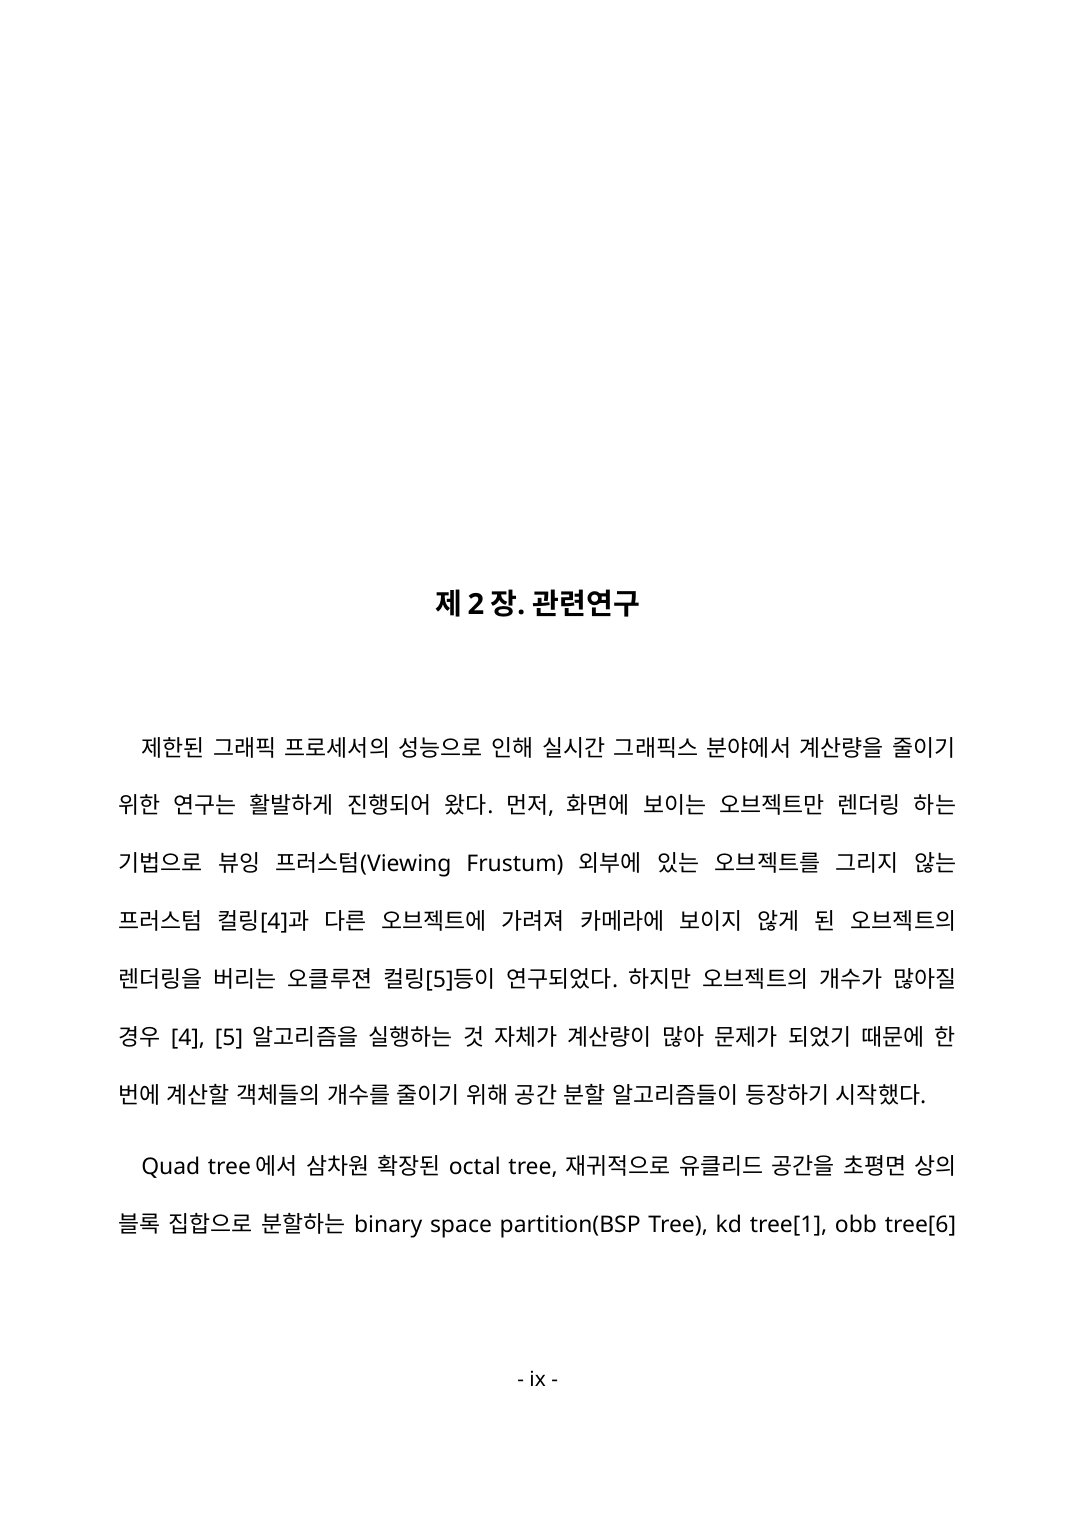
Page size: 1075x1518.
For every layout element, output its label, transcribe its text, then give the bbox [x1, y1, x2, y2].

text 제한된 그래픽 프로세서의 성능으로 인해 실시간 그래픽스 분야에서 계산량을 줄이기 위한 연구는 활발하게 진행되어 왔다. 먼저, 화면에 보이는 오브젝트만 렌더링 하는 기법으로 뷰잉 프러스텀(Viewing Frustum) 외부에 있는 오브젝트를 그리지 않는 프러스텀 컬링[4]과 다른 오브젝트에 가려져 카메라에 보이지 않게 된 오브젝트의 렌더링을 버리는 오클루젼 컬링[5]등이 연구되었다. 하지만 오브젝트의 개수가 많아질 경우 [4], [5] 알고리즘을 실행하는 것 자체가 계산량이 많아 문제가 되었기 때문에 한 번에 계산할 객체들의 개수를 줄이기 위해 공간 분할 알고리즘들이 등장하기 시작했다. [118, 723, 957, 1117]
text 제2장. 관련연구 [118, 578, 957, 625]
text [118, 1142, 957, 1246]
